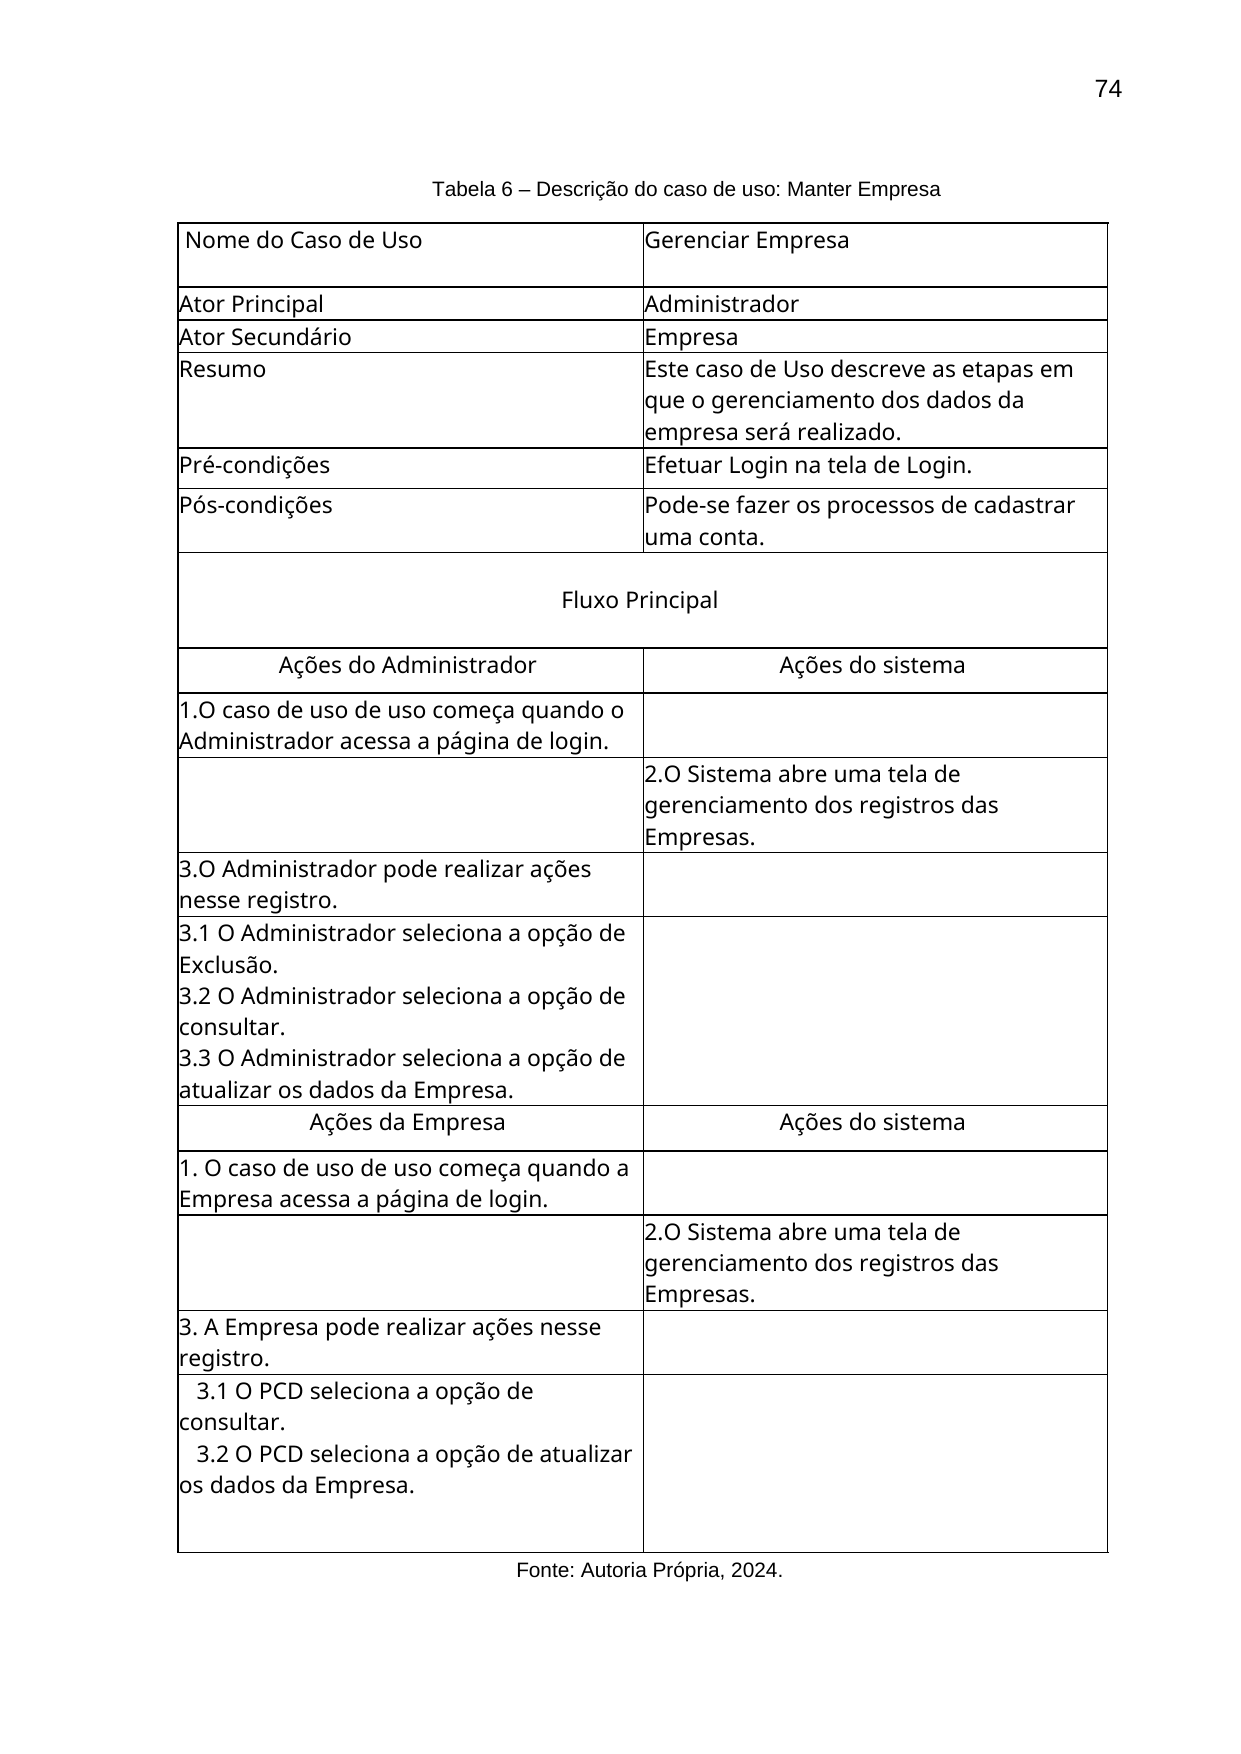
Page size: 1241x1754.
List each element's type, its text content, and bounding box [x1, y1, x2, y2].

table_cell [644, 1311, 1107, 1373]
table_cell [644, 917, 1107, 1105]
table_cell 3.O Administrador pode realizar ações nesse registro. [179, 853, 643, 916]
table_cell 3.1 O Administrador seleciona a opção de Exclusão. 3.2 O Administrador seleciona a opção de consultar. 3.3 O Administrador seleciona a opção de atualizar os dados da Empresa. [179, 917, 643, 1105]
table_cell Este caso de Uso descreve as etapas em que o gerenciamento dos dados da empresa será realizado. [644, 353, 1107, 447]
table_cell 2.O Sistema abre uma tela de gerenciamento dos registros das Empresas. [644, 758, 1107, 852]
table_cell Empresa [644, 321, 1107, 352]
table_cell [644, 853, 1107, 916]
table_cell [644, 1375, 1107, 1552]
table_cell Pré-condições [179, 449, 643, 488]
text Fonte: Autoria Própria, 2024. [177, 1553, 1122, 1584]
table_cell Efetuar Login na tela de Login. [644, 449, 1107, 488]
table_cell Administrador [644, 288, 1107, 319]
table_cell 3. A Empresa pode realizar ações nesse registro. [179, 1311, 643, 1373]
table_cell Pode-se fazer os processos de cadastrar uma conta. [644, 489, 1107, 552]
table_cell [644, 1152, 1107, 1214]
table_cell Ator Principal [179, 288, 643, 319]
table_cell [644, 694, 1107, 756]
table_cell Ações do sistema [644, 1106, 1107, 1150]
table_cell [179, 758, 643, 852]
table_cell 2.O Sistema abre uma tela de gerenciamento dos registros das Empresas. [644, 1216, 1107, 1309]
table_cell Resumo [179, 353, 643, 447]
table_header Gerenciar Empresa [644, 224, 1107, 286]
table_cell Ações da Empresa [179, 1106, 643, 1150]
table_cell 3.1 O PCD seleciona a opção de consultar. 3.2 O PCD seleciona a opção de atualizar os dados da Empresa. [179, 1375, 643, 1552]
table_cell Ator Secundário [179, 321, 643, 352]
table_cell Ações do sistema [644, 649, 1107, 692]
table_cell 1.O caso de uso de uso começa quando o Administrador acessa a página de login. [179, 694, 643, 756]
table_cell 1. O caso de uso de uso começa quando a Empresa acessa a página de login. [179, 1152, 643, 1214]
table_cell Ações do Administrador [179, 649, 643, 692]
table_cell [179, 1216, 643, 1309]
table_cell Fluxo Principal [179, 553, 1107, 647]
table_header Nome do Caso de Uso [179, 224, 643, 286]
table_cell Pós-condições [179, 489, 643, 552]
text Tabela 6 – Descrição do caso de uso: Manter Empresa [177, 177, 1122, 201]
